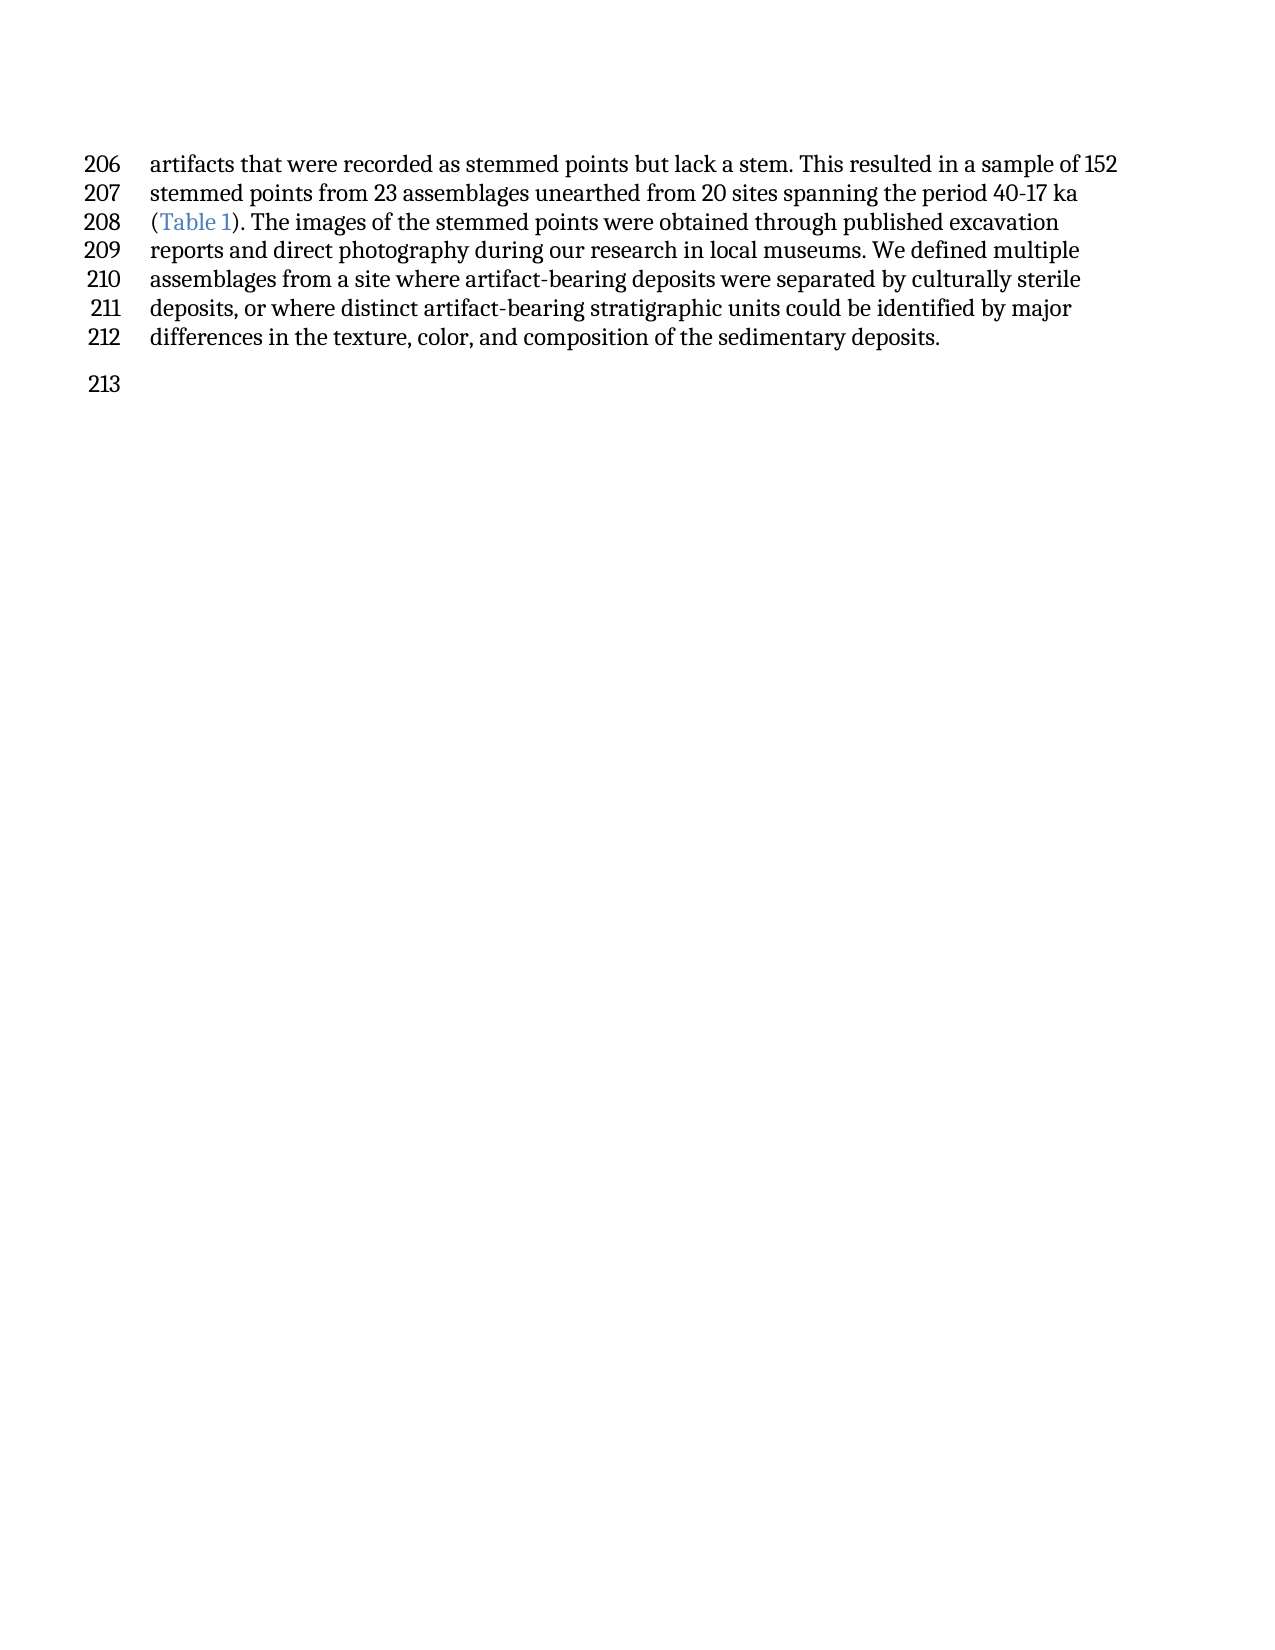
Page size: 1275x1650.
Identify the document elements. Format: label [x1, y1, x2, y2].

text [150, 150, 1125, 351]
